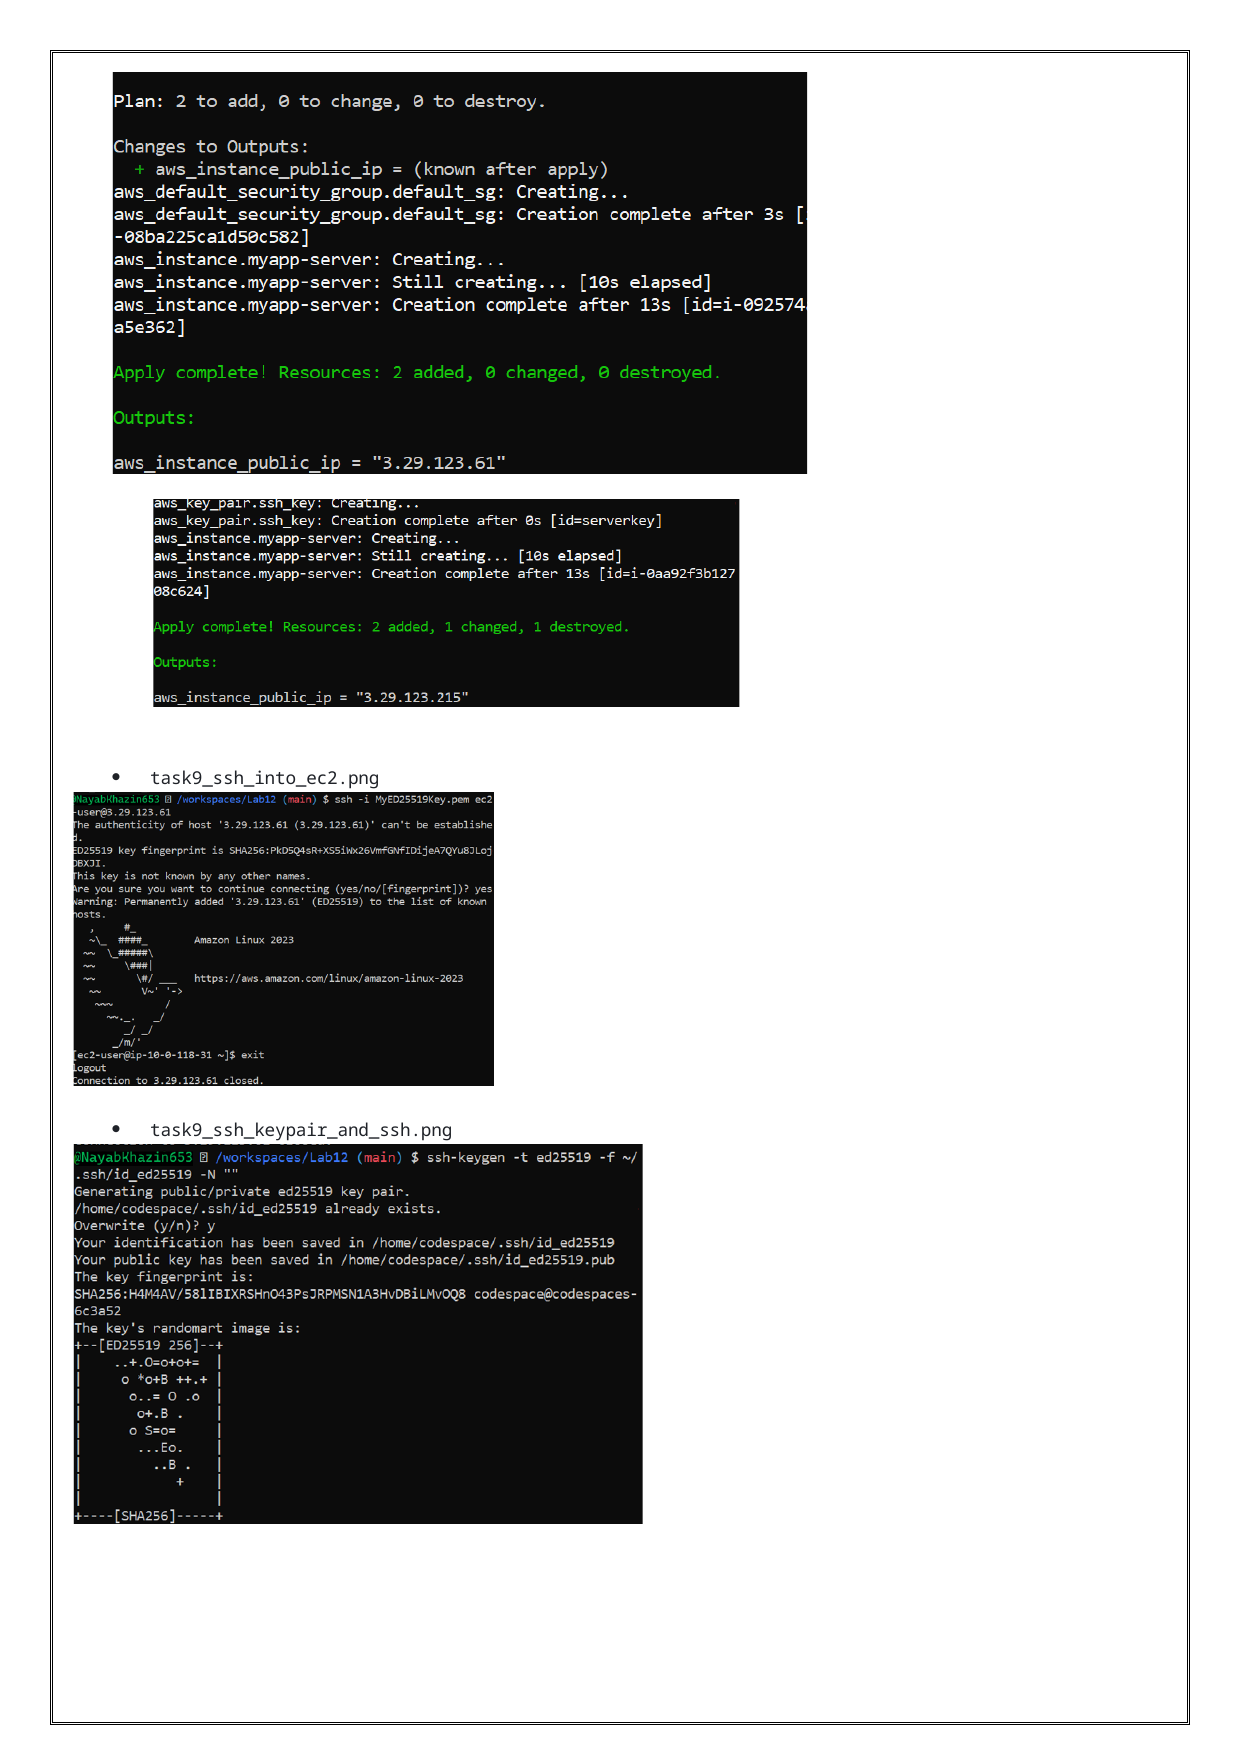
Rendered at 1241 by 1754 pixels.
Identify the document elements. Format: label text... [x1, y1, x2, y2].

list task9_ssh_keypair_and_ssh.png [112, 1118, 1152, 1142]
picture [73, 792, 494, 1086]
list task9_ssh_into_ec2.png [112, 766, 1152, 790]
picture [112, 72, 808, 474]
picture [73, 1144, 643, 1524]
picture [153, 499, 740, 707]
